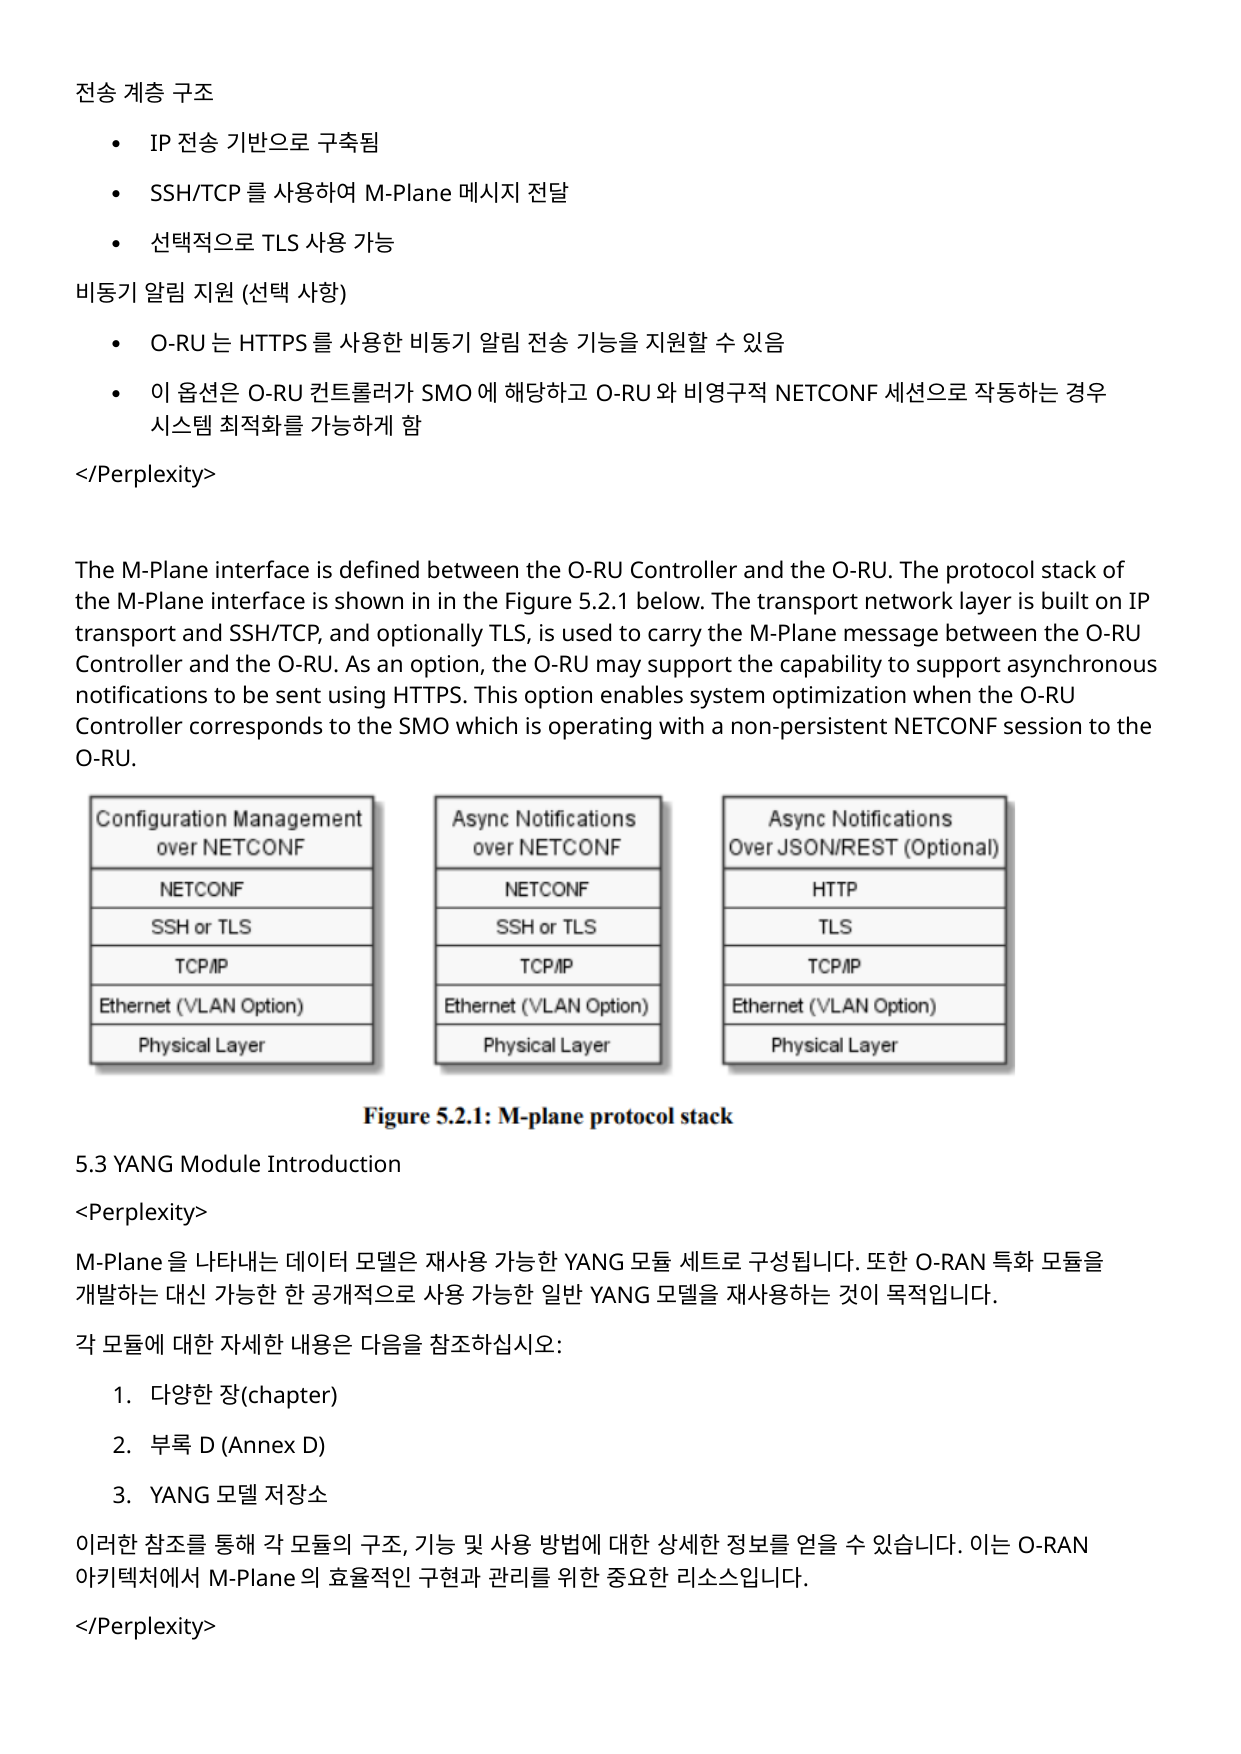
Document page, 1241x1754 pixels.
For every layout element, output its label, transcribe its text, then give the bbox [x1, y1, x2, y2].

text <Perplexity> [75, 1195, 1165, 1227]
text The M-Plane interface is defined between the O-RU Controller and the O-RU. The protocol stack of the M-Plane interface is shown in in the Figure 5.2.1 below. The transport network layer is built on IP transport and SSH/TCP, and optionally TLS, is used to carry the M-Plane message between the O-RU Controller and the O-RU. As an option, the O-RU may support the capability to support asynchronous notifications to be sent using HTTPS. This option enables system optimization when the O-RU Controller corresponds to the SMO which is operating with a non-persistent NETCONF session to the O-RU. [75, 554, 1165, 773]
list SSH/TCP를 사용하여 M-Plane 메시지 전달 [112, 175, 1165, 208]
list 이 옵션은 O-RU 컨트롤러가 SMO에 해당하고 O-RU와 비영구적 NETCONF 세션으로 작동하는 경우 시스템 최적화를 가능하게 함 [112, 375, 1165, 441]
text </Perplexity> [75, 1610, 1165, 1641]
text 이러한 참조를 통해 각 모듈의 구조, 기능 및 사용 방법에 대한 상세한 정보를 얻을 수 있습니다. 이는 O-RAN 아키텍처에서 M-Plane의 효율적인 구현과 관리를 위한 중요한 리소스입니다. [75, 1527, 1165, 1593]
text 비동기 알림 지원 (선택 사항) [75, 275, 1165, 308]
text 전송 계층 구조 [75, 75, 1165, 108]
text M-Plane을 나타내는 데이터 모델은 재사용 가능한 YANG 모듈 세트로 구성됩니다. 또한 O-RAN 특화 모듈을 개발하는 대신 가능한 한 공개적으로 사용 가능한 일반 YANG 모델을 재사용하는 것이 목적입니다. [75, 1243, 1165, 1310]
list YANG 모델 저장소 [112, 1477, 1165, 1510]
text </Perplexity> [75, 458, 1165, 489]
subtitle 5.3 YANG Module Introduction [75, 1147, 1165, 1179]
list 선택적으로 TLS 사용 가능 [112, 225, 1165, 258]
picture [75, 789, 1016, 1131]
list IP 전송 기반으로 구축됨 [112, 125, 1165, 158]
list 다양한 장(chapter) [112, 1377, 1165, 1410]
text 각 모듈에 대한 자세한 내용은 다음을 참조하십시오: [75, 1327, 1165, 1360]
list O-RU는 HTTPS를 사용한 비동기 알림 전송 기능을 지원할 수 있음 [112, 325, 1165, 358]
list 부록 D (Annex D) [112, 1427, 1165, 1460]
